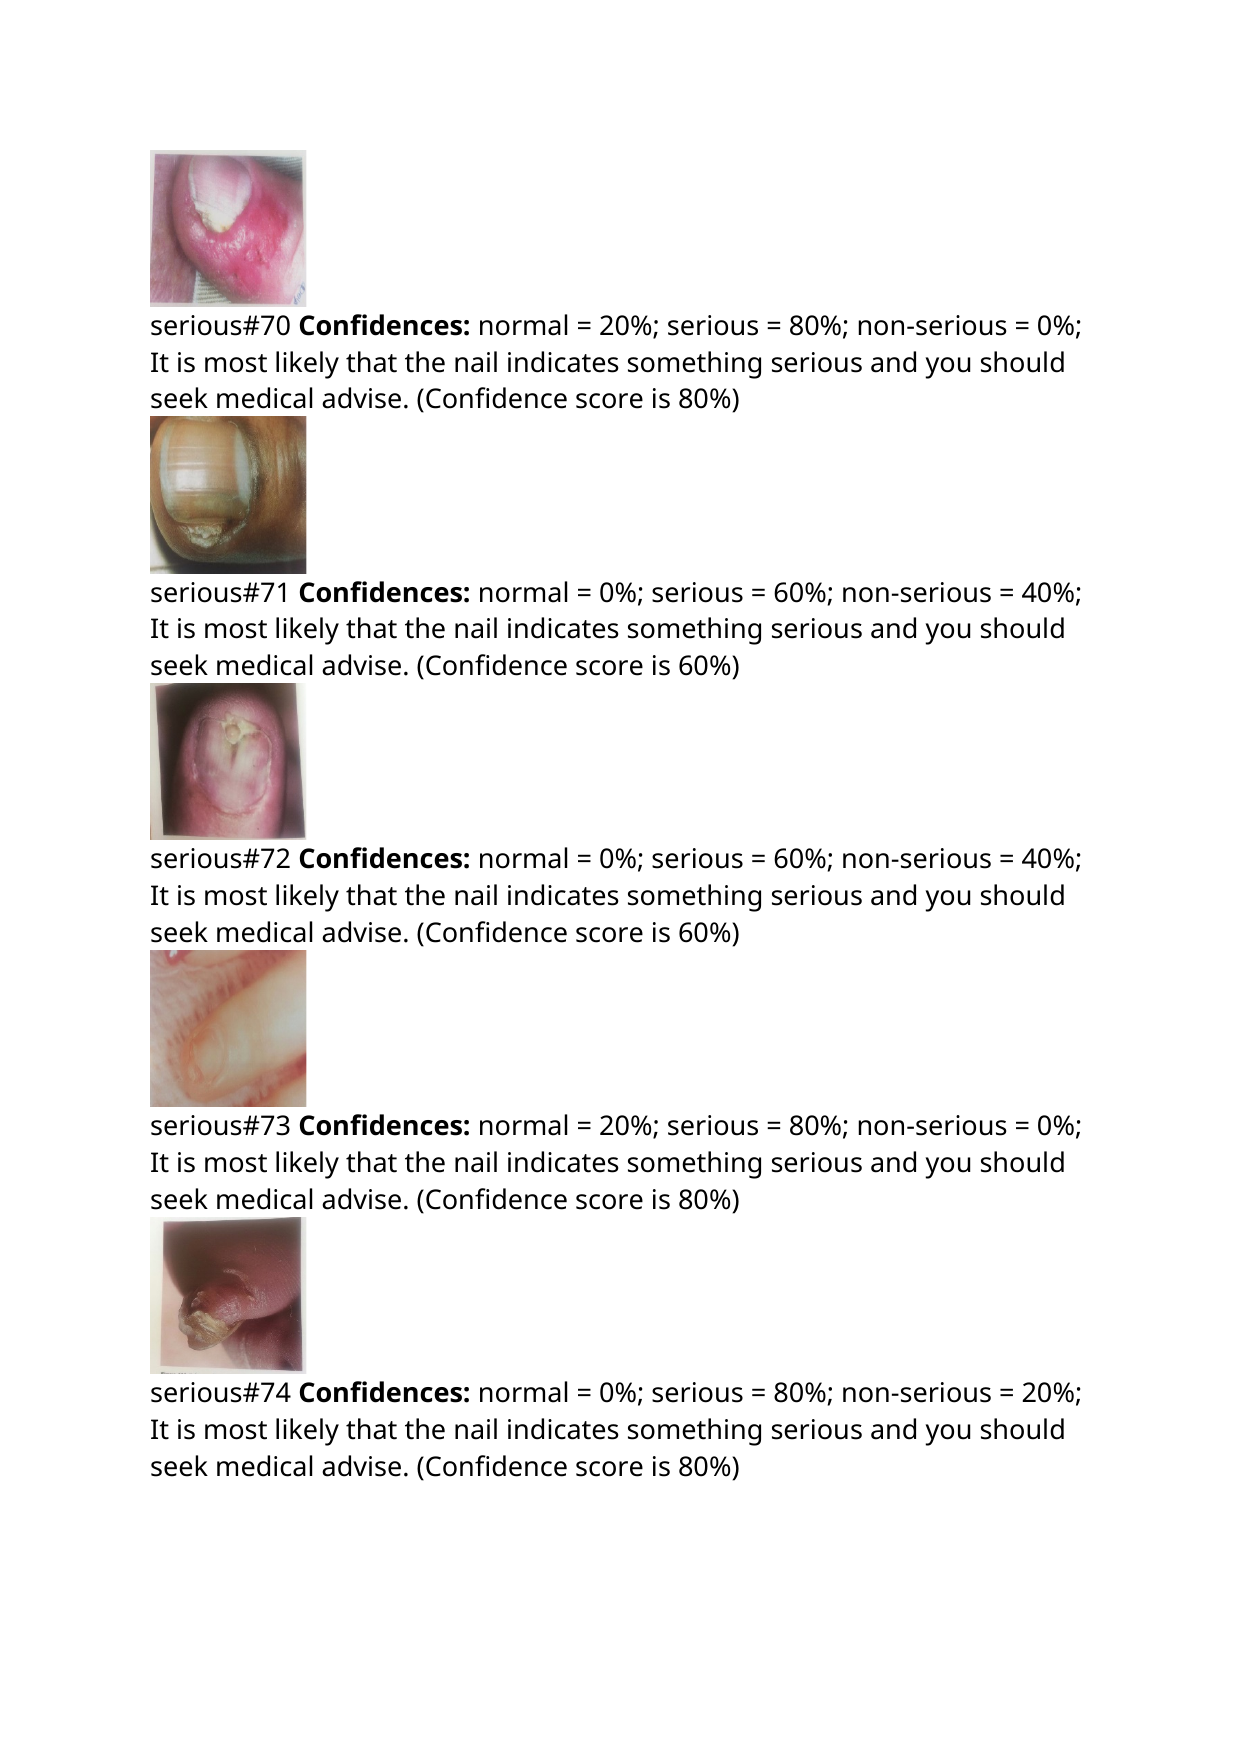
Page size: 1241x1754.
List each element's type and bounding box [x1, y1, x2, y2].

picture [150, 416, 307, 574]
picture [150, 950, 307, 1107]
picture [150, 1217, 307, 1374]
text [150, 150, 1090, 1484]
picture [150, 150, 307, 307]
picture [150, 683, 307, 840]
